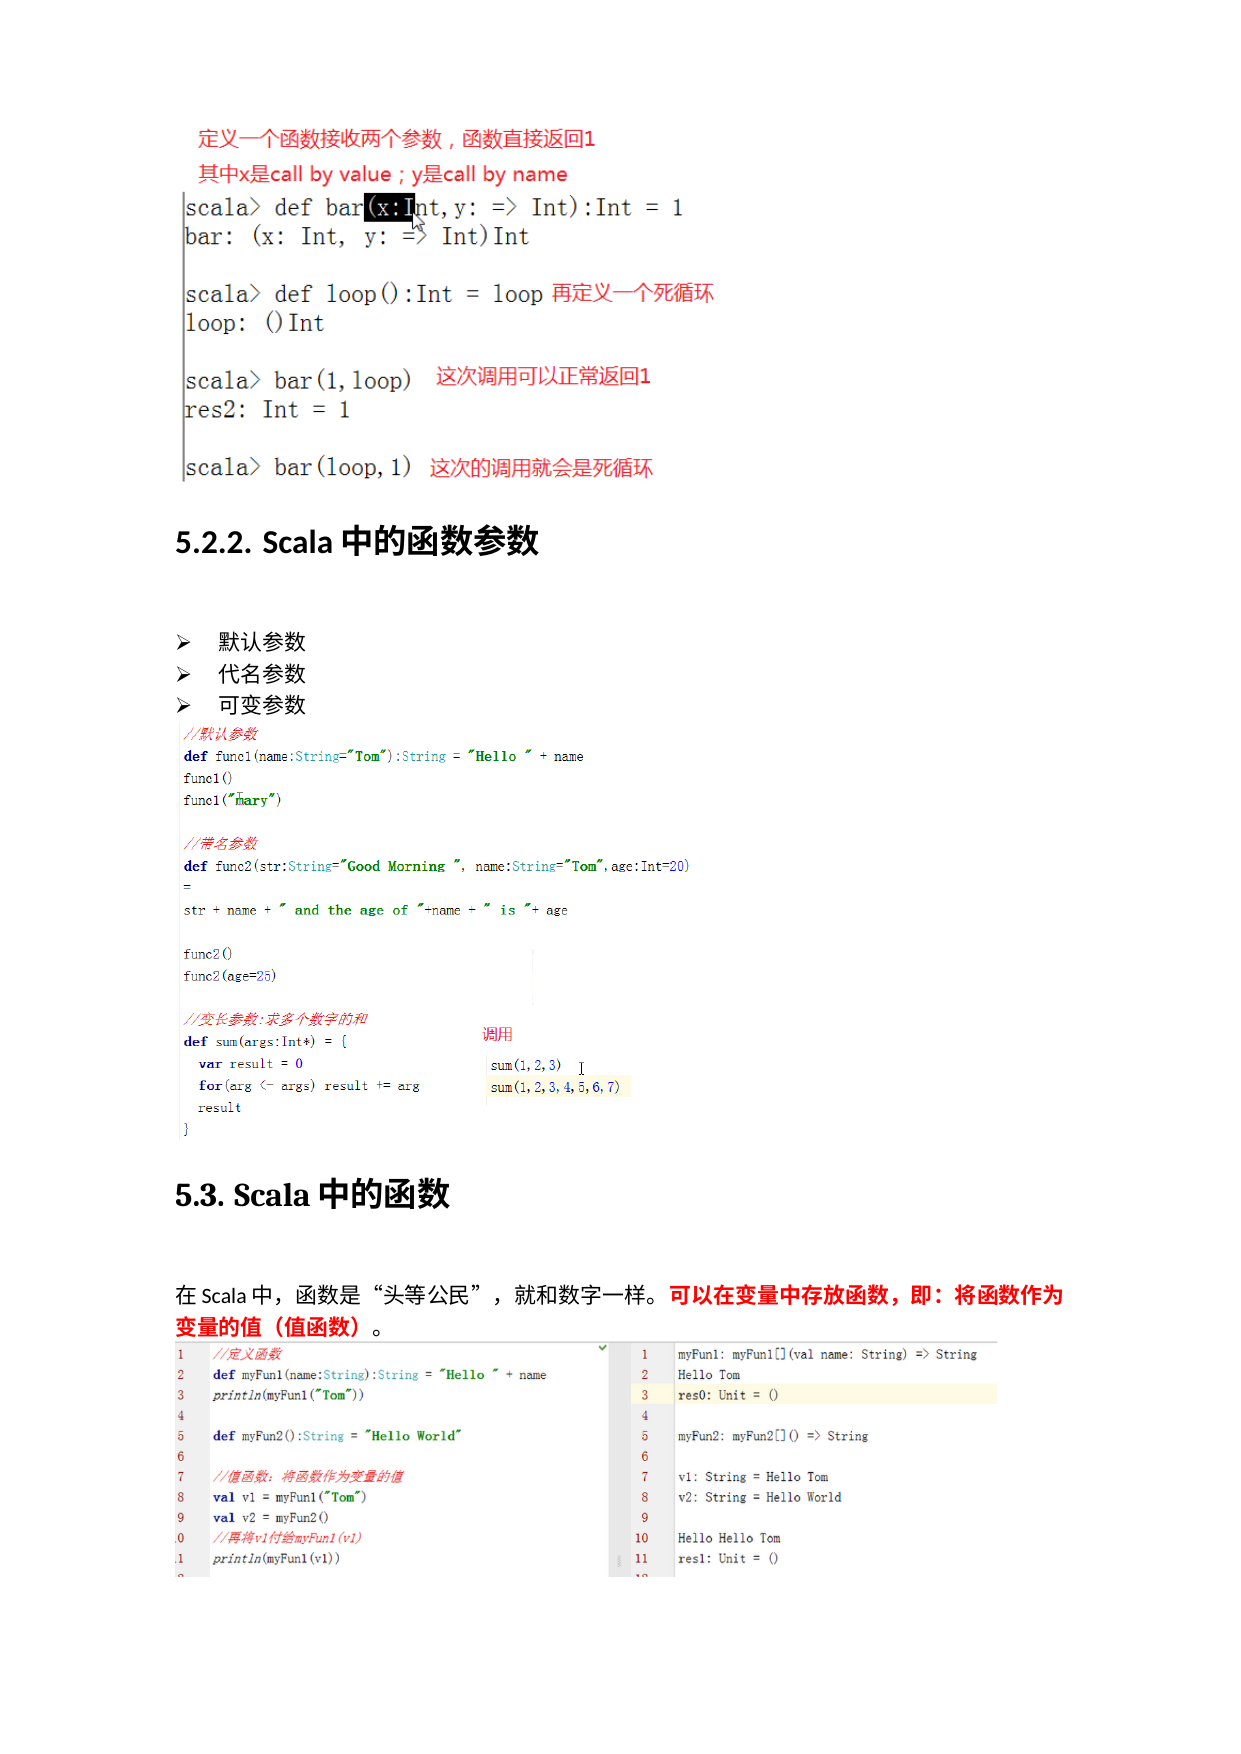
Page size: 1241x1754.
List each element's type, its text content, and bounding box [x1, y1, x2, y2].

text 在Scala中，函数是“头等公民”，就和数字一样。可以在变量中存放函数，即：将函数作为变量的值（值函数）。 [175, 1278, 1065, 1342]
picture [175, 1341, 998, 1577]
list 默认参数 [175, 625, 1065, 657]
subtitle Scala中的函数 [175, 1168, 1065, 1216]
subtitle Scala中的函数参数 [175, 514, 1065, 563]
picture [175, 720, 700, 1141]
list 代名参数 [175, 657, 1065, 688]
list 可变参数 [175, 688, 1065, 720]
picture [175, 116, 728, 488]
